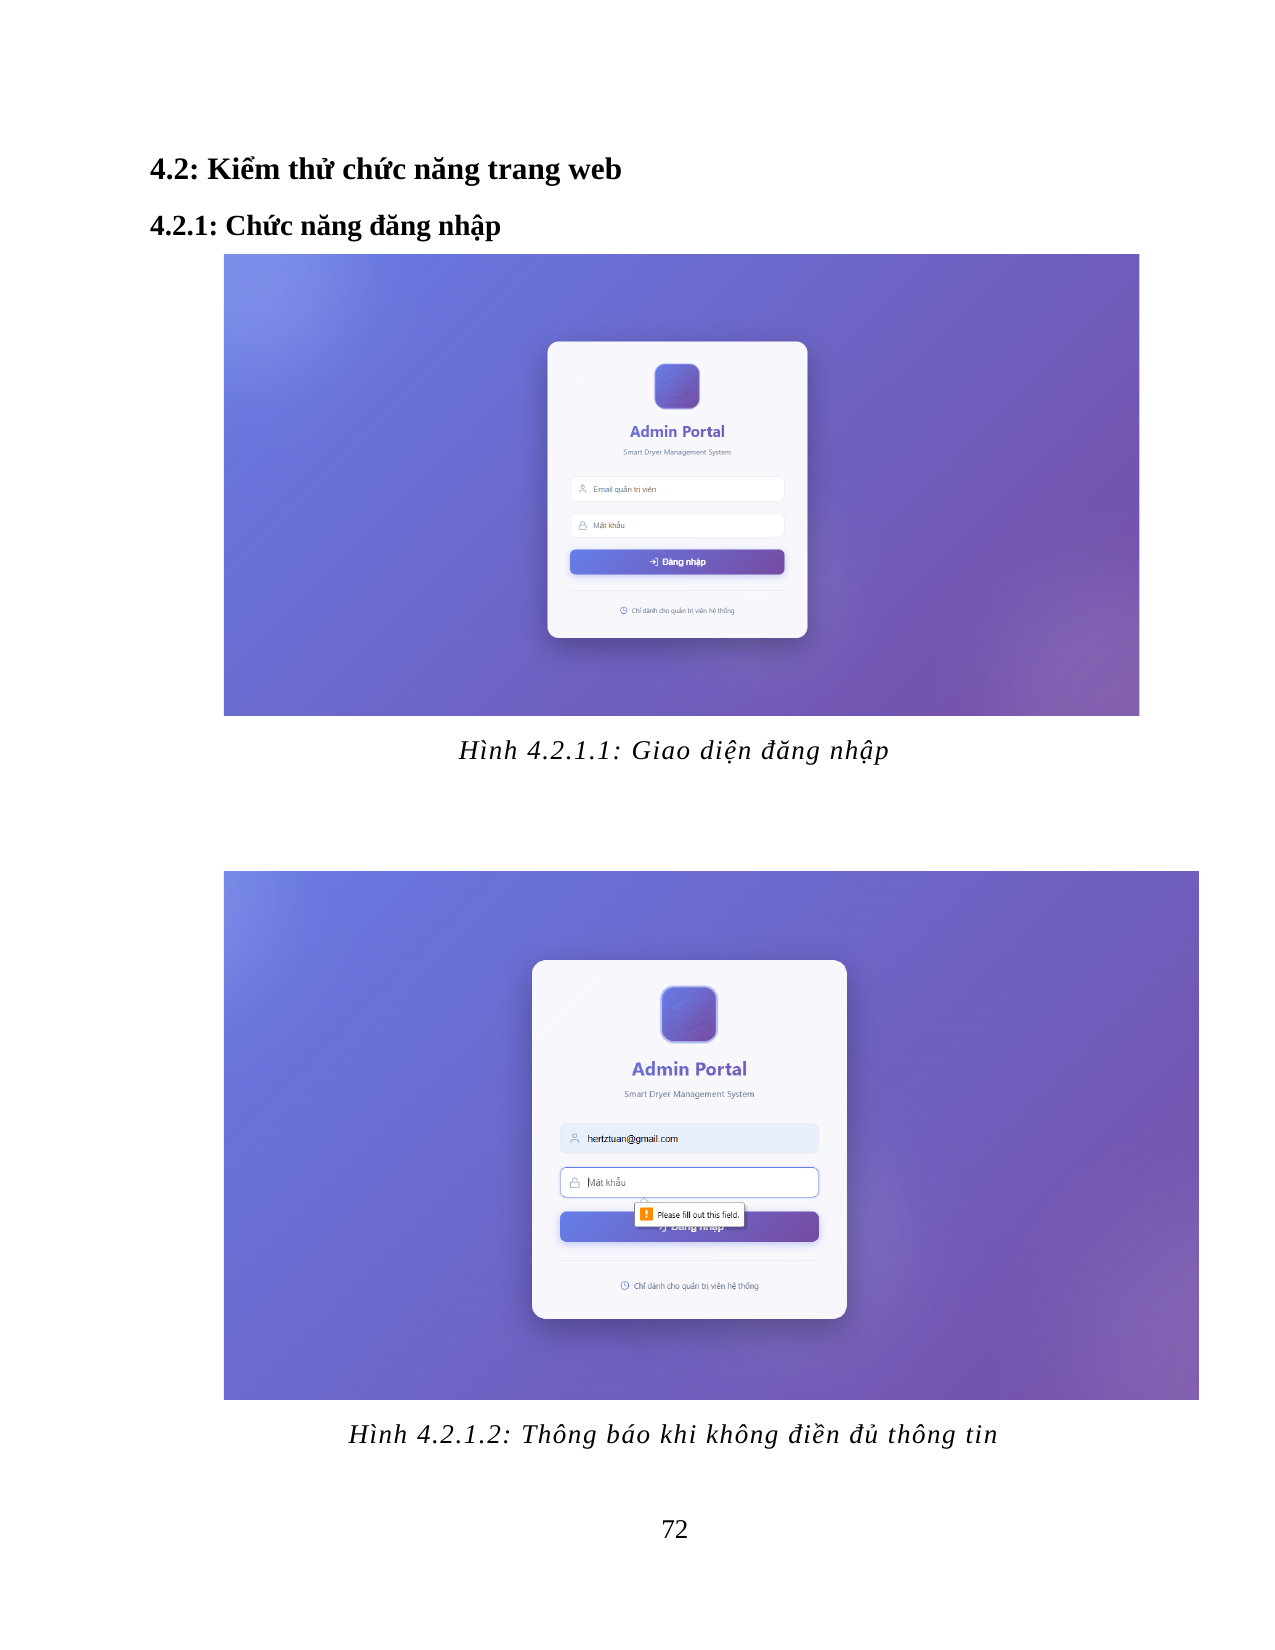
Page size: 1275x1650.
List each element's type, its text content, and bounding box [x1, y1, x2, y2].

subtitle Hình 4.2.1.1: Giao diện đăng nhập [150, 734, 1125, 765]
subtitle 4.2: Kiểm thử chức năng trang web [150, 150, 1125, 186]
picture [223, 254, 1140, 716]
subtitle Hình 4.2.1.2: Thông báo khi không điền đủ thông tin [150, 1418, 1125, 1449]
picture [223, 871, 1199, 1400]
subtitle 4.2.1: Chức năng đăng nhập [150, 208, 1125, 241]
